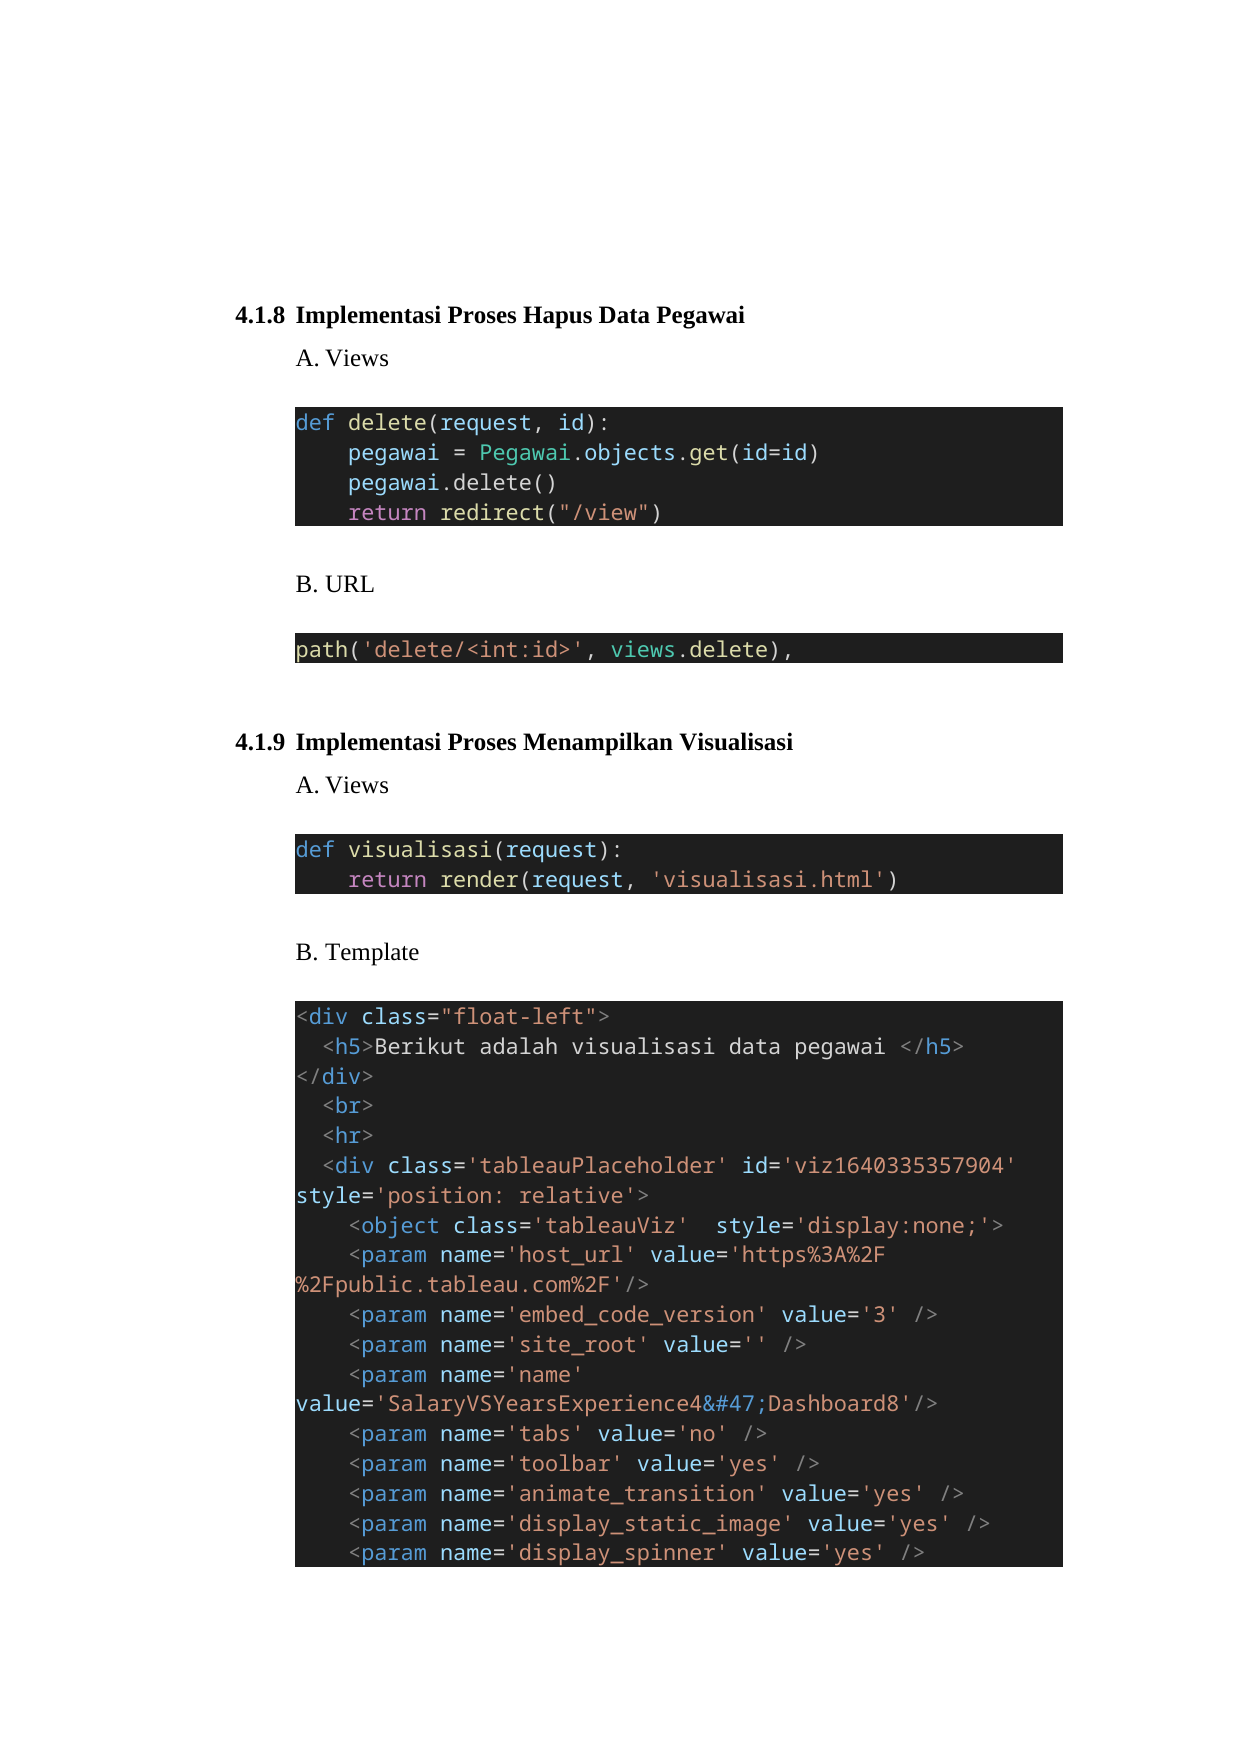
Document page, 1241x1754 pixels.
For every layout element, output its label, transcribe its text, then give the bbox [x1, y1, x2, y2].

text path('delete/<int:id>', views.delete), [295, 633, 1063, 663]
text <object class='tableauViz' style='display:none;'> [295, 1209, 1063, 1239]
text <br> [295, 1090, 1063, 1120]
text <param name='name' value='SalaryVSYearsExperience4&#47;Dashboard8'/> [295, 1358, 1063, 1418]
text <hr> [295, 1120, 1063, 1150]
text <param name='host_url' value='https%3A%2F%2Fpublic.tableau.com%2F'/> [295, 1239, 1063, 1299]
text def visualisasi(request): [295, 834, 1063, 864]
subtitle Implementasi Proses Menampilkan Visualisasi [235, 727, 1063, 756]
text <param name='toolbar' value='yes' /> [295, 1448, 1063, 1478]
text <div class="float-left"> [295, 1001, 1063, 1031]
list Views [295, 770, 1063, 799]
subtitle Implementasi Proses Hapus Data Pegawai [235, 300, 1063, 329]
text def delete(request, id): [295, 407, 1063, 437]
text pegawai.delete() [295, 467, 1063, 497]
text <param name='display_spinner' value='yes' /> [295, 1537, 1063, 1567]
text return redirect("/view") [295, 497, 1063, 526]
list URL [295, 569, 1063, 598]
text pegawai = Pegawai.objects.get(id=id) [295, 437, 1063, 467]
text <param name='animate_transition' value='yes' /> [295, 1478, 1063, 1507]
list Template [295, 937, 1063, 966]
text </div> [295, 1061, 1063, 1090]
text <div class='tableauPlaceholder' id='viz1640335357904' style='position: relative'> [295, 1150, 1063, 1209]
text <param name='site_root' value='' /> [295, 1329, 1063, 1358]
text <param name='embed_code_version' value='3' /> [295, 1299, 1063, 1329]
text <h5>Berikut adalah visualisasi data pegawai </h5> [295, 1031, 1063, 1061]
list Views [295, 343, 1063, 372]
text return render(request, 'visualisasi.html') [295, 864, 1063, 894]
text <param name='display_static_image' value='yes' /> [295, 1507, 1063, 1537]
text <param name='tabs' value='no' /> [295, 1418, 1063, 1448]
